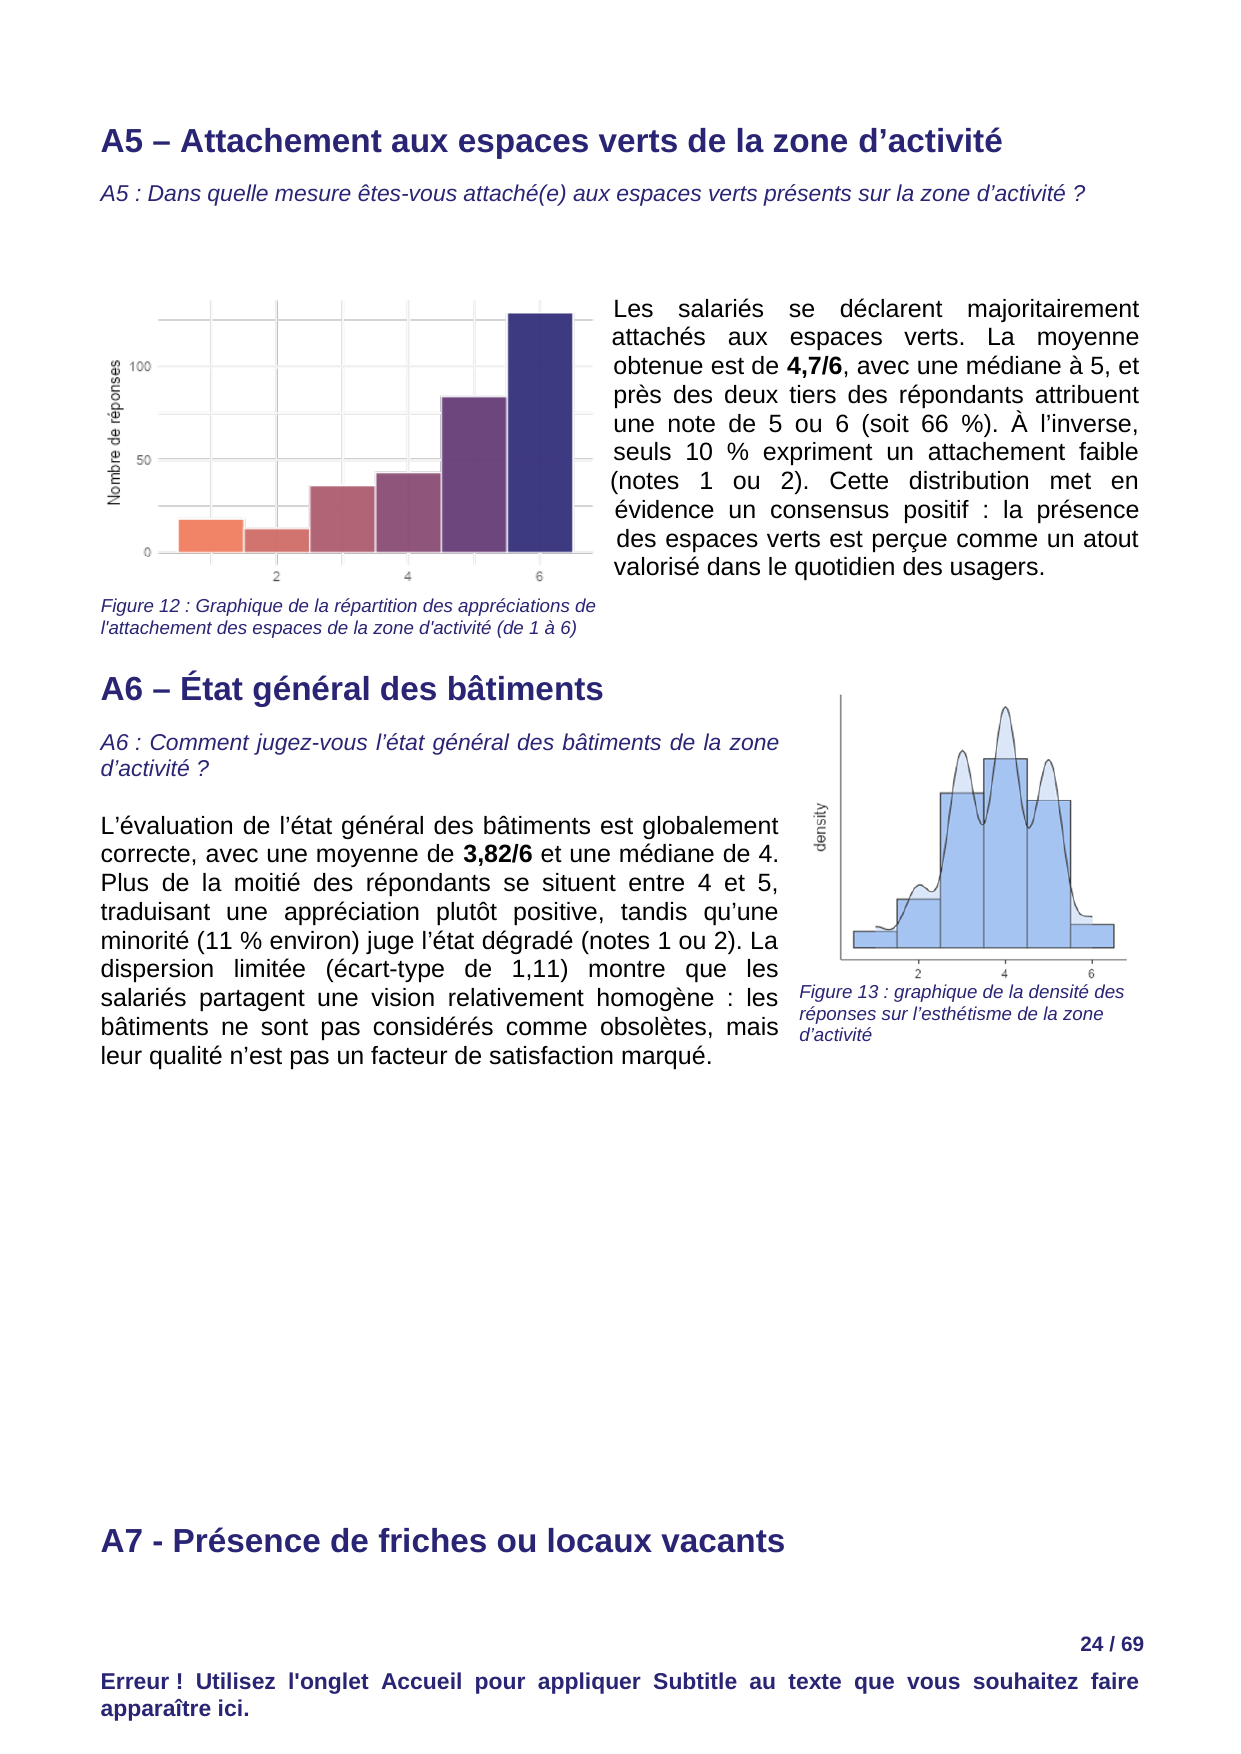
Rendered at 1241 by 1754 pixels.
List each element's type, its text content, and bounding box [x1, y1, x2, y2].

subtitle A7 - Présence de friches ou locaux vacants [100, 1521, 1140, 1560]
text A5 : Dans quelle mesure êtes-vous attaché(e) aux espaces verts présents sur la zone d’activité ? [100, 180, 1140, 206]
picture [101, 294, 595, 586]
picture [798, 680, 1141, 986]
subtitle A5 – Attachement aux espaces verts de la zone d’activité [100, 121, 1140, 159]
text A6 : Comment jugez-vous l’état général des bâtiments de la zone d’activité ? [100, 729, 798, 781]
text L’évaluation de l’état général des bâtiments est globalement correcte, avec une moyenne de 3,82/6 et une médiane de 4. Plus de la moitié des répondants se situent entre 4 et 5, traduisant une appréciation plutôt positive, tandis qu’une minorité (11 % environ) juge l’état dégradé (notes 1 ou 2). La dispersion limitée (écart-type de 1,11) montre que les salariés partagent une vision relativement homogène : les bâtiments ne sont pas considérés comme obsolètes, mais leur qualité n’est pas un facteur de satisfaction marqué. [100, 811, 1140, 1069]
subtitle A6 – État général des bâtiments [100, 669, 1140, 708]
